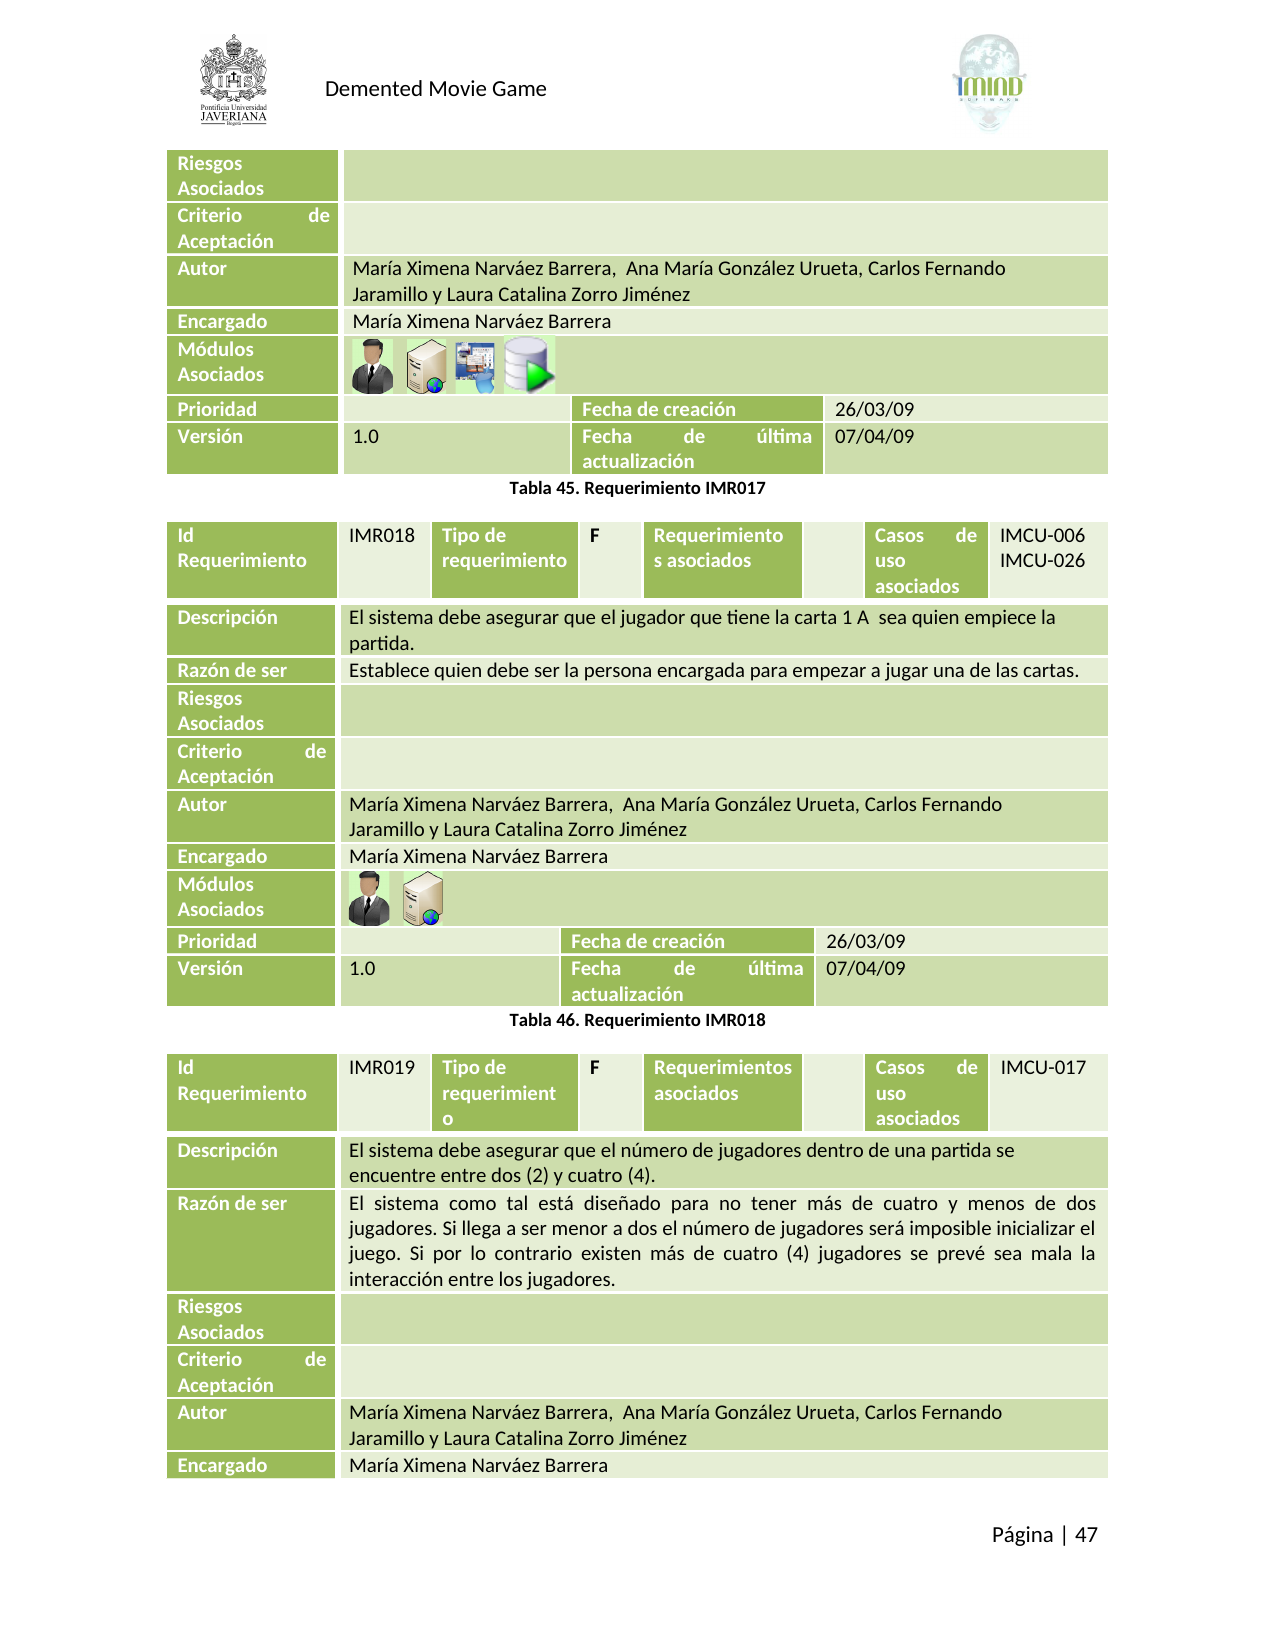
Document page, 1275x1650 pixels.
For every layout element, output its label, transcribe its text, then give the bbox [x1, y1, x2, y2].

picture [348, 871, 390, 926]
table_cell Prioridad [167, 396, 338, 421]
picture [352, 339, 393, 394]
picture [951, 34, 1033, 138]
table_cell [344, 150, 1108, 201]
picture [455, 342, 495, 394]
table_cell Autor [167, 791, 335, 842]
table_cell 07/04/09 [825, 423, 1108, 474]
table_header Id Requerimiento [167, 522, 337, 598]
table_cell 26/03/09 [816, 928, 1108, 953]
table_cell Autor [167, 1399, 335, 1450]
table_cell Encargado [167, 1452, 335, 1478]
text Tabla 45. Requerimiento IMR017 [177, 476, 1098, 499]
table_cell 1.0 [344, 423, 570, 474]
table_cell El sistema como tal está diseñado para no tener más de cuatro y menos de dos jugadores. Si llega a ser menor a dos el número de jugadores será imposible inicializar el juego. Si por lo contrario existen más de cuatro (4) jugadores se prevé sea mala la interacción entre los jugadores. [341, 1190, 1108, 1291]
table_cell Encargado [167, 844, 335, 869]
table_header Tipo de requerimiento [432, 522, 578, 598]
table_cell Criterio de Aceptación [167, 738, 335, 789]
table_cell Módulos Asociados [167, 336, 338, 394]
table_cell Razón de ser [167, 1190, 335, 1291]
table_header [804, 1054, 863, 1131]
table_cell [344, 203, 1108, 253]
table_header [804, 522, 863, 598]
table_header F [580, 522, 641, 598]
table_cell Criterio de Aceptación [167, 1346, 335, 1397]
table_cell [341, 738, 1108, 789]
table_cell Versión [167, 423, 338, 474]
table_cell [341, 685, 1108, 736]
table_cell Encargado [167, 309, 338, 334]
text Tabla 46. Requerimiento IMR018 [177, 1009, 1098, 1031]
table_cell Criterio de Aceptación [167, 203, 338, 253]
table_cell 26/03/09 [825, 396, 1108, 421]
table_cell Descripción [167, 605, 335, 655]
picture [200, 34, 267, 126]
table_cell María Ximena Narváez Barrera, Ana María González Urueta, Carlos Fernando Jaramillo y Laura Catalina Zorro Jiménez [341, 1399, 1108, 1450]
table_cell María Ximena Narváez Barrera [341, 844, 1108, 869]
table_cell María Ximena Narváez Barrera [344, 309, 1108, 334]
table_cell [556, 336, 1108, 394]
table_header Casos de uso asociados [865, 522, 988, 598]
table_header Tipo de requerimiento [432, 1054, 578, 1131]
table_cell Módulos Asociados [167, 871, 335, 926]
table_cell Fecha de creación [561, 928, 814, 953]
table_header Id Requerimiento [167, 1054, 337, 1131]
table_cell [390, 871, 403, 926]
table_cell [344, 336, 503, 394]
table_cell Establece quien debe ser la persona encargada para empezar a jugar una de las cartas. [341, 658, 1108, 683]
table_cell Fecha de creación [572, 396, 823, 421]
table_cell [344, 396, 570, 421]
table_cell Autor [167, 256, 338, 306]
table_cell [341, 1294, 1108, 1344]
table_header IMCU-017 [990, 1054, 1108, 1131]
table_cell 1.0 [341, 956, 559, 1006]
table_cell María Ximena Narváez Barrera [341, 1452, 1108, 1478]
table_cell Riesgos Asociados [167, 1294, 335, 1344]
table_cell [341, 928, 559, 953]
picture [503, 335, 556, 394]
table_header Requerimientos asociados [644, 1054, 802, 1131]
table_cell El sistema debe asegurar que el número de jugadores dentro de una partida se encuentre entre dos (2) y cuatro (4). [341, 1137, 1108, 1188]
table_cell Descripción [167, 1137, 335, 1188]
table_header F [580, 1054, 642, 1131]
table_cell María Ximena Narváez Barrera, Ana María González Urueta, Carlos Fernando Jaramillo y Laura Catalina Zorro Jiménez [341, 791, 1108, 842]
table_cell María Ximena Narváez Barrera, Ana María González Urueta, Carlos Fernando Jaramillo y Laura Catalina Zorro Jiménez [344, 256, 1108, 306]
table_cell Riesgos Asociados [167, 685, 335, 736]
table_header Requerimientos asociados [644, 522, 802, 598]
table_cell Riesgos Asociados [167, 150, 338, 201]
table_cell El sistema debe asegurar que el jugador que tiene la carta 1 A sea quien empiece la partida. [341, 605, 1108, 655]
picture [407, 339, 447, 394]
table_cell Versión [167, 956, 335, 1006]
table_cell [341, 871, 348, 926]
table_cell Prioridad [167, 928, 335, 953]
picture [403, 871, 443, 926]
table_cell Razón de ser [167, 658, 335, 683]
table_header IMR019 [339, 1054, 430, 1131]
table_cell 07/04/09 [816, 956, 1108, 1006]
table_cell Fecha de última actualización [561, 956, 814, 1006]
table_cell [443, 871, 1108, 926]
table_header Casos de uso asociados [865, 1054, 988, 1131]
table_cell [341, 1346, 1108, 1397]
table_header IMR018 [339, 522, 430, 598]
table_header IMCU-006 IMCU-026 [990, 522, 1108, 598]
table_cell Fecha de última actualización [572, 423, 823, 474]
